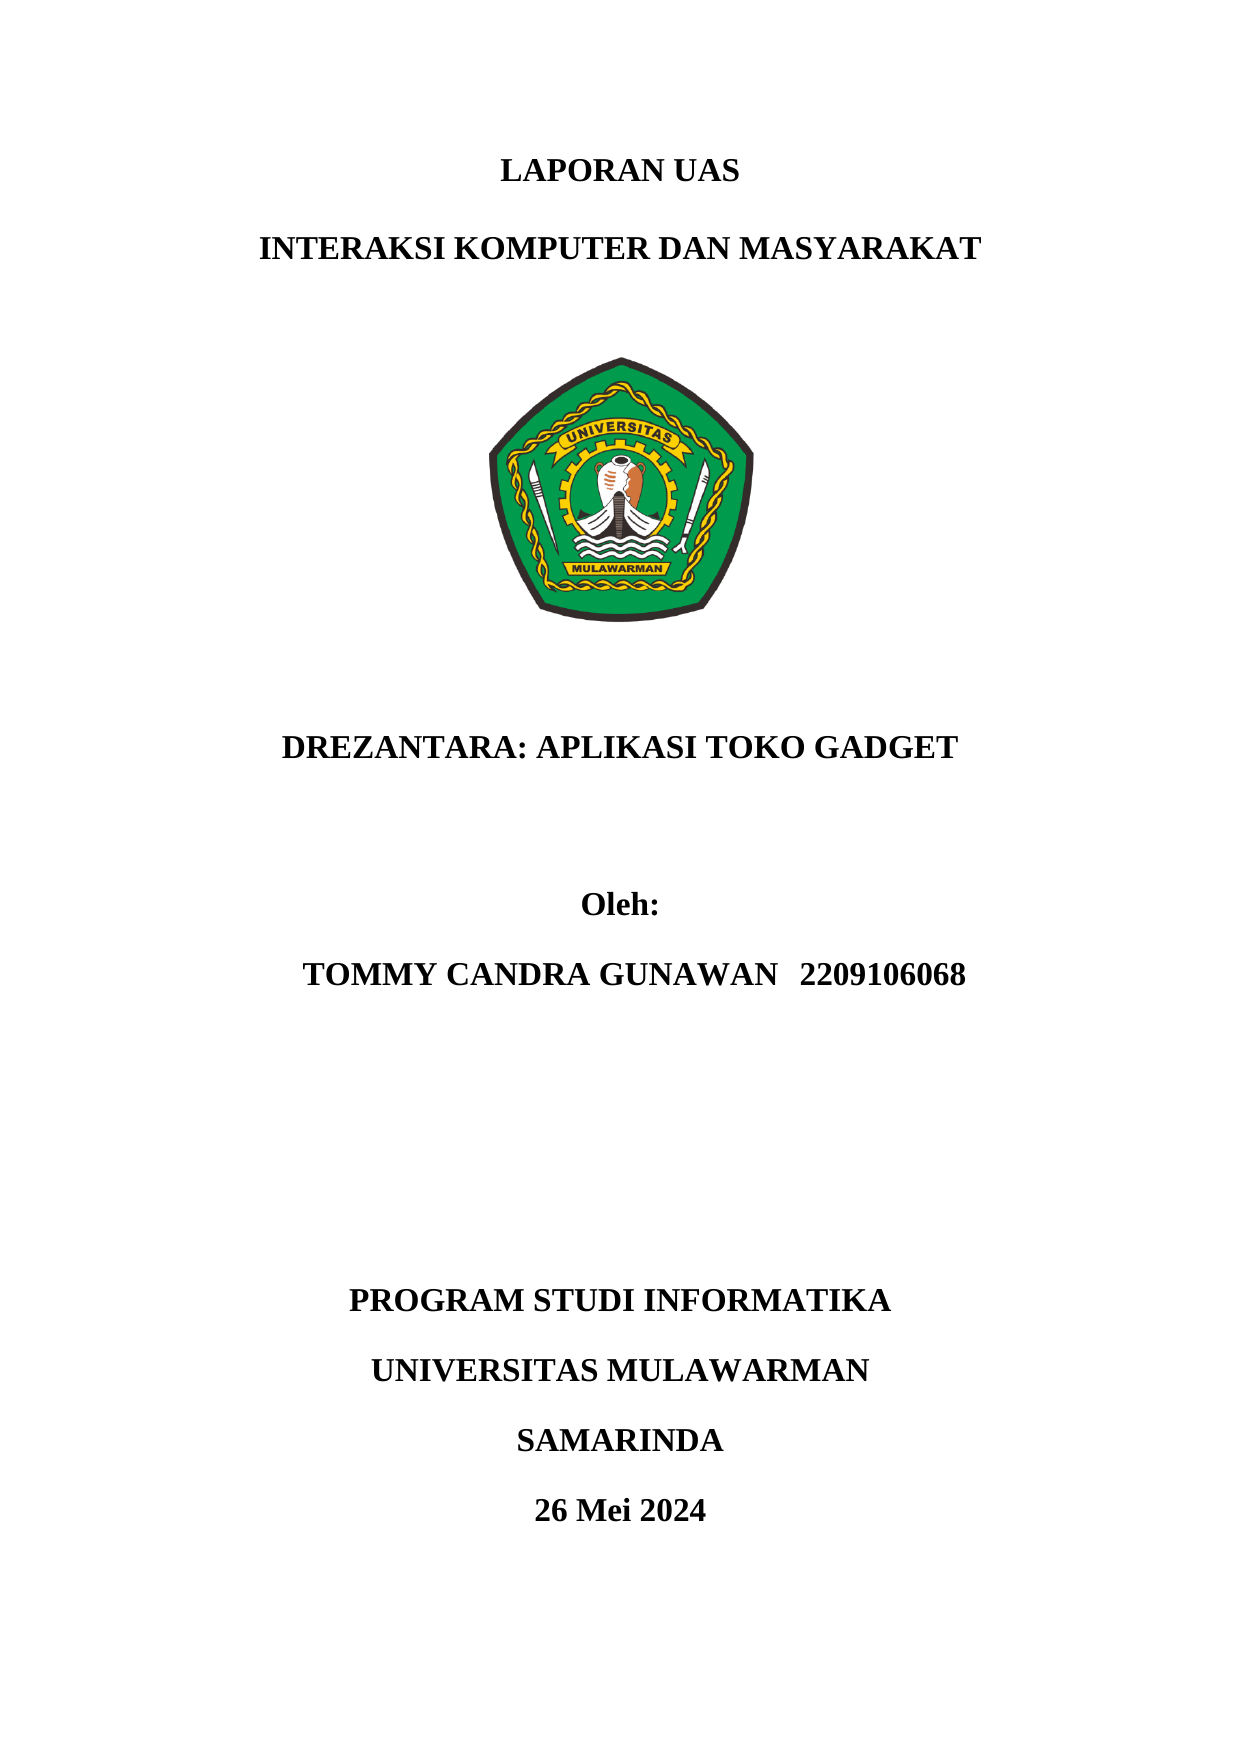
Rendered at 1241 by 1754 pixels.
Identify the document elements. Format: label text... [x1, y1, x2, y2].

text 26 Mei 2024 [150, 1490, 1090, 1528]
text PROGRAM STUDI INFORMATIKA [150, 1280, 1090, 1318]
text INTERAKSI KOMPUTER DAN MASYARAKAT [150, 228, 1090, 267]
text Oleh: [150, 884, 1090, 923]
text SAMARINDA [150, 1420, 1090, 1458]
text UNIVERSITAS MULAWARMAN [150, 1350, 1090, 1388]
picture [482, 353, 758, 629]
text LAPORAN UAS [150, 150, 1090, 188]
text DREZANTARA: APLIKASI TOKO GADGET [150, 728, 1090, 766]
text TOMMY CANDRA GUNAWAN 2209106068 [178, 954, 1090, 993]
